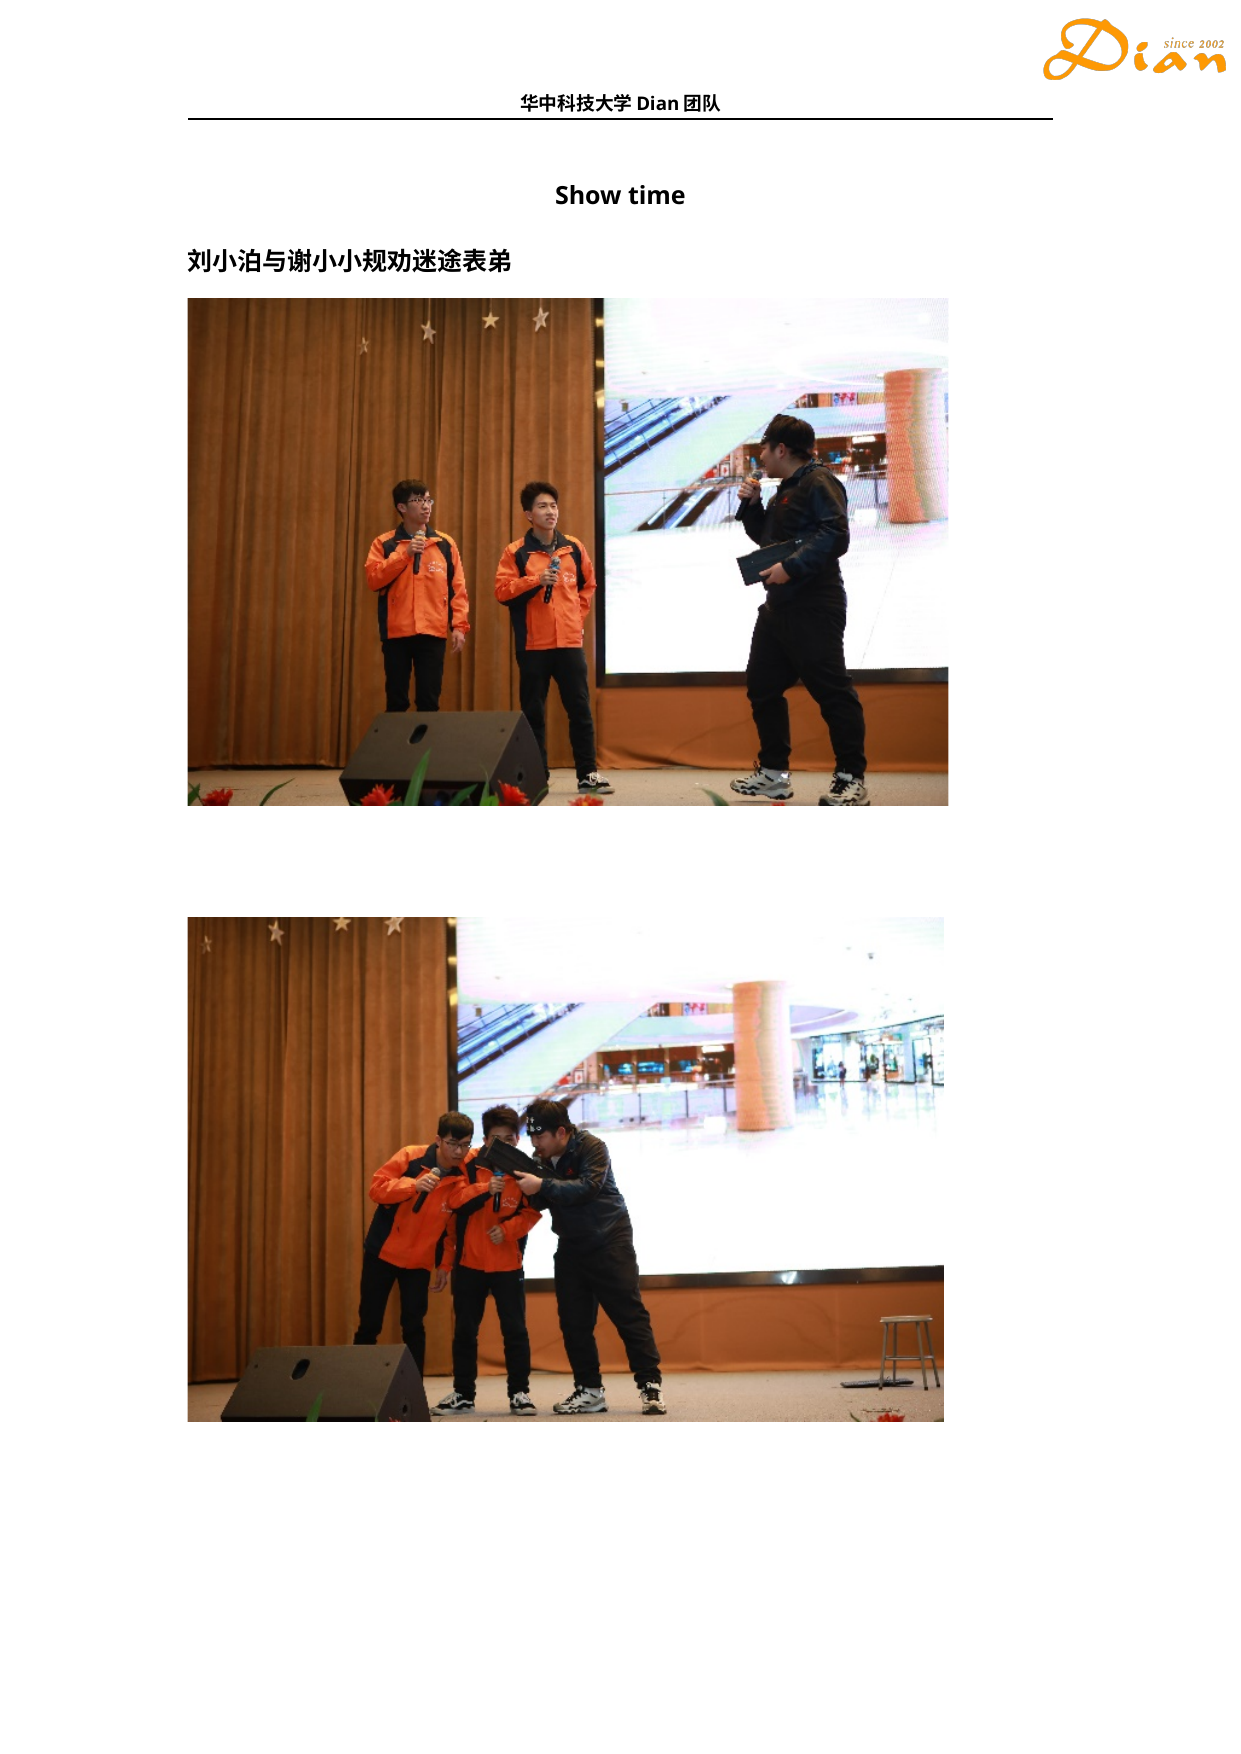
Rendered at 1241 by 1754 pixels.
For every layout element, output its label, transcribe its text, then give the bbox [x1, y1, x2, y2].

text Show time [187, 162, 1053, 227]
picture [187, 917, 944, 1422]
text 刘小泊与谢小小规劝迷途表弟 [187, 227, 1053, 292]
picture [1031, 4, 1238, 89]
picture [187, 298, 949, 806]
